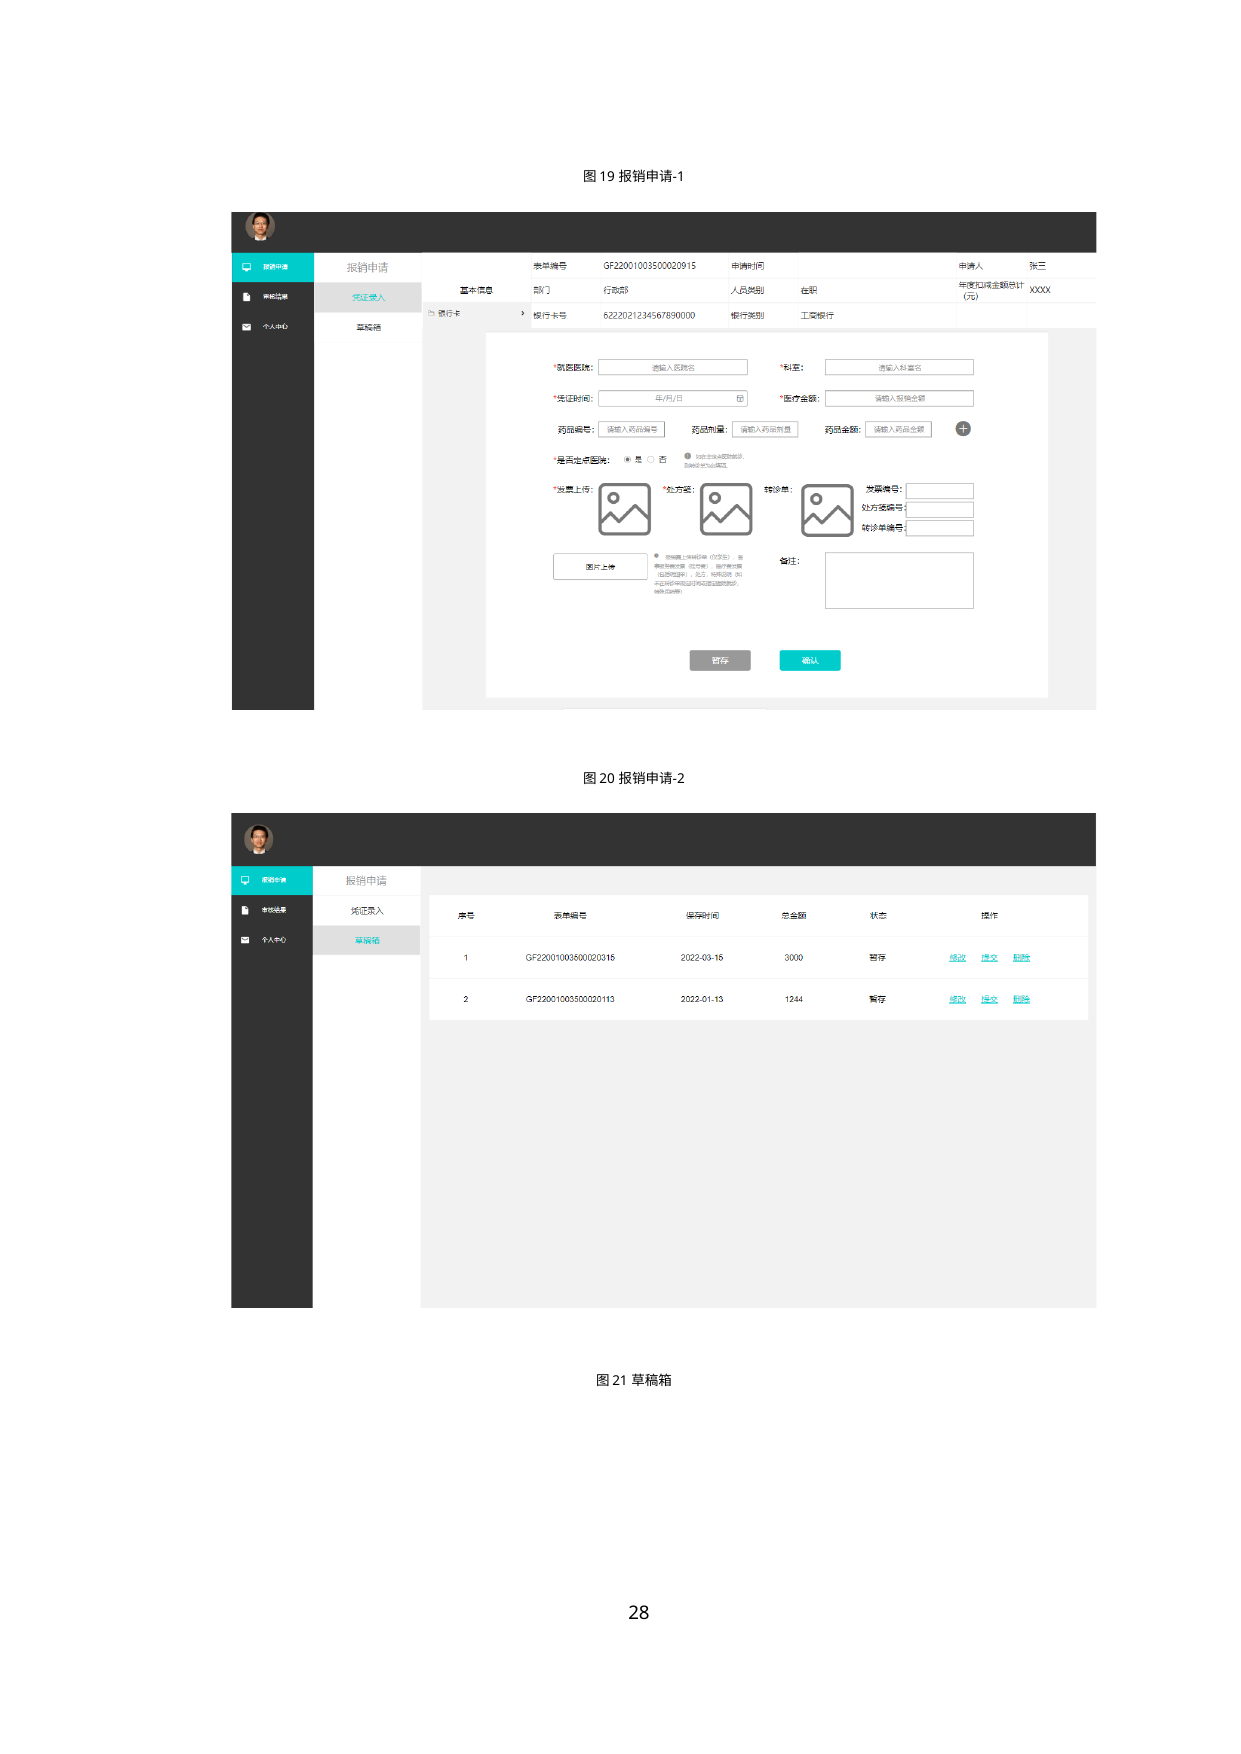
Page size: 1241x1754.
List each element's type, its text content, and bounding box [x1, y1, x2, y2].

text 图19 报销申请-1 [187, 160, 1053, 192]
picture [231, 813, 1097, 1308]
picture [231, 212, 1097, 710]
text 图20 报销申请-2 [187, 762, 1053, 794]
text 图21 草稿箱 [187, 1364, 1053, 1396]
